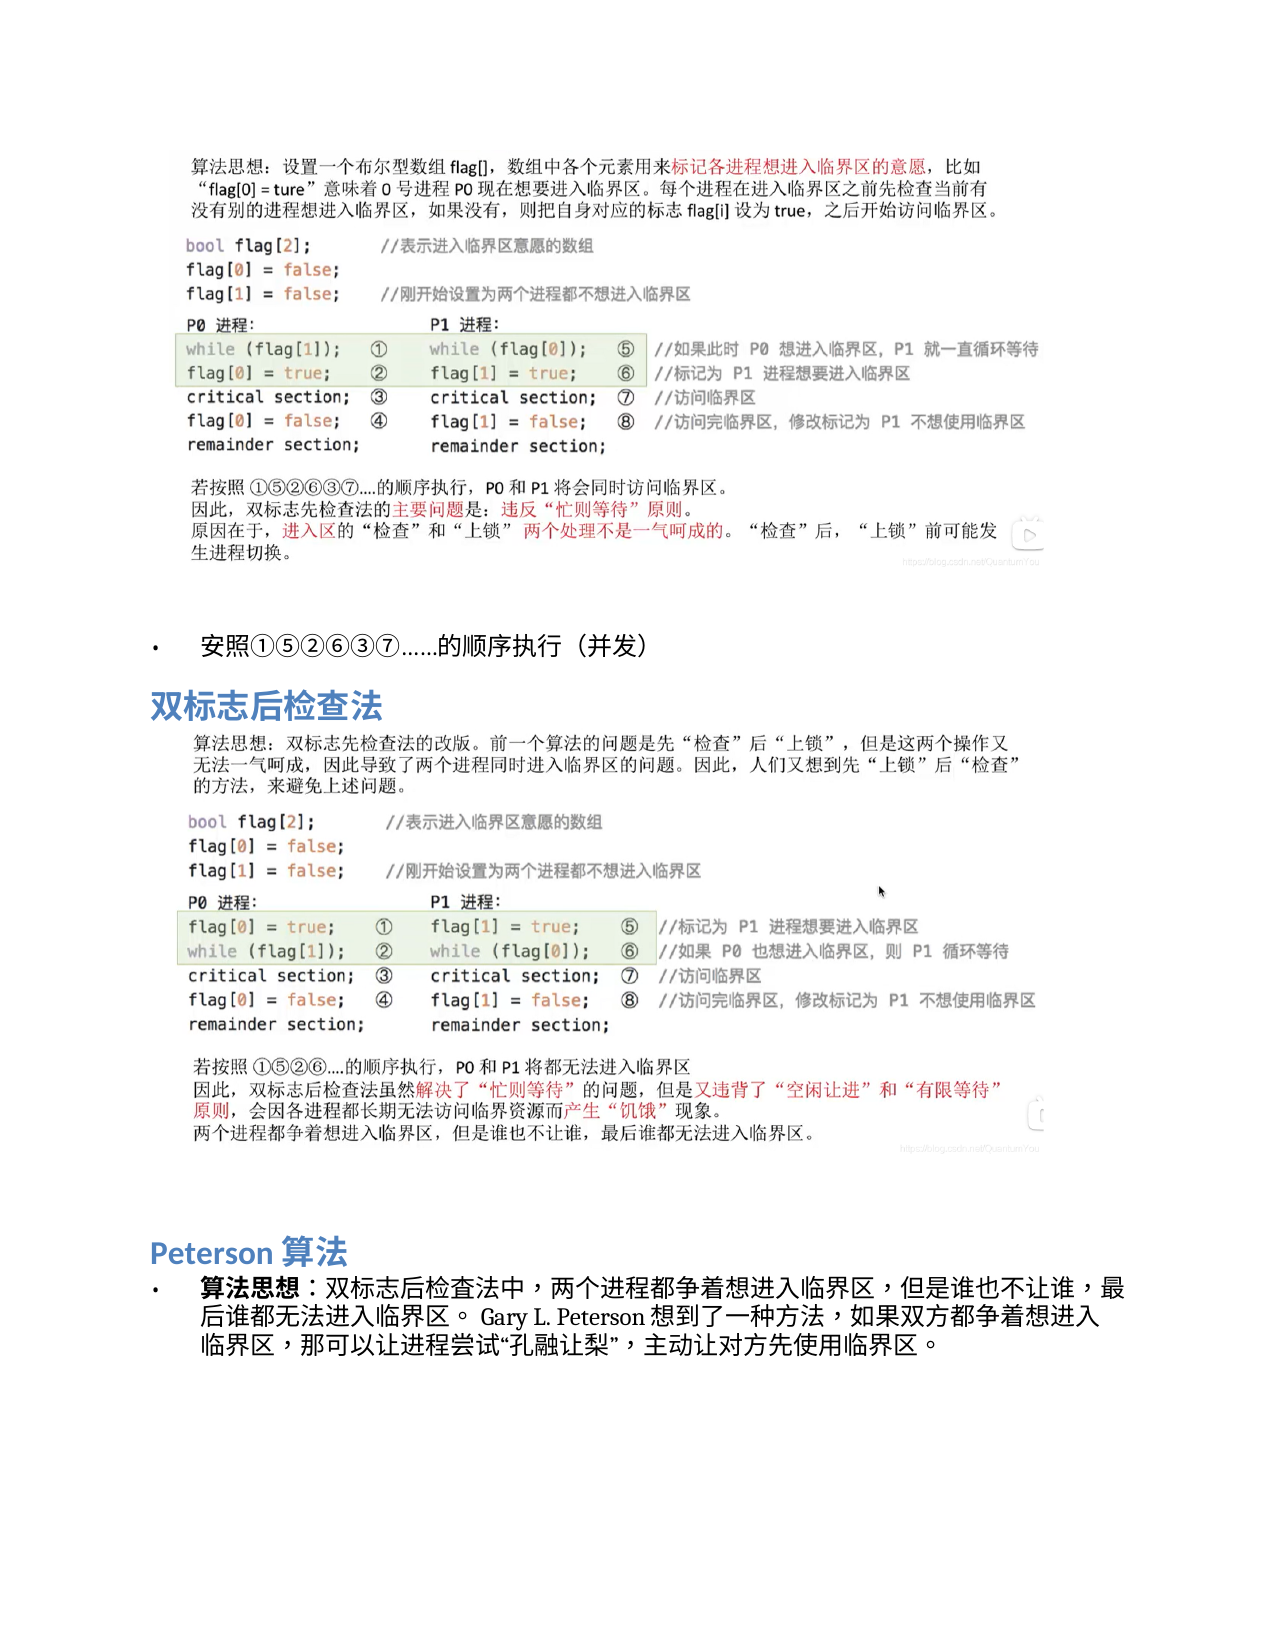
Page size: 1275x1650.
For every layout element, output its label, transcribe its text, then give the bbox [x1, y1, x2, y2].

picture [168, 150, 1044, 572]
subtitle 双标志后检查法 [150, 683, 1125, 728]
list 安照①⑤②⑥③⑦……的顺序执行（并发） [150, 633, 1125, 662]
subtitle Peterson 算法 [150, 1229, 1125, 1274]
list 算法思想：双标志后检査法中，两个进程都争着想进入临界区，但是谁也不让谁，最后谁都无法进入临界区。 Gary L. Peterson想到了一种方法，如果双方都争着想进入临界区，那可以让进程尝试“孔融让梨”，主动让对方先使用临界区。 [150, 1274, 1125, 1361]
picture [168, 728, 1044, 1159]
